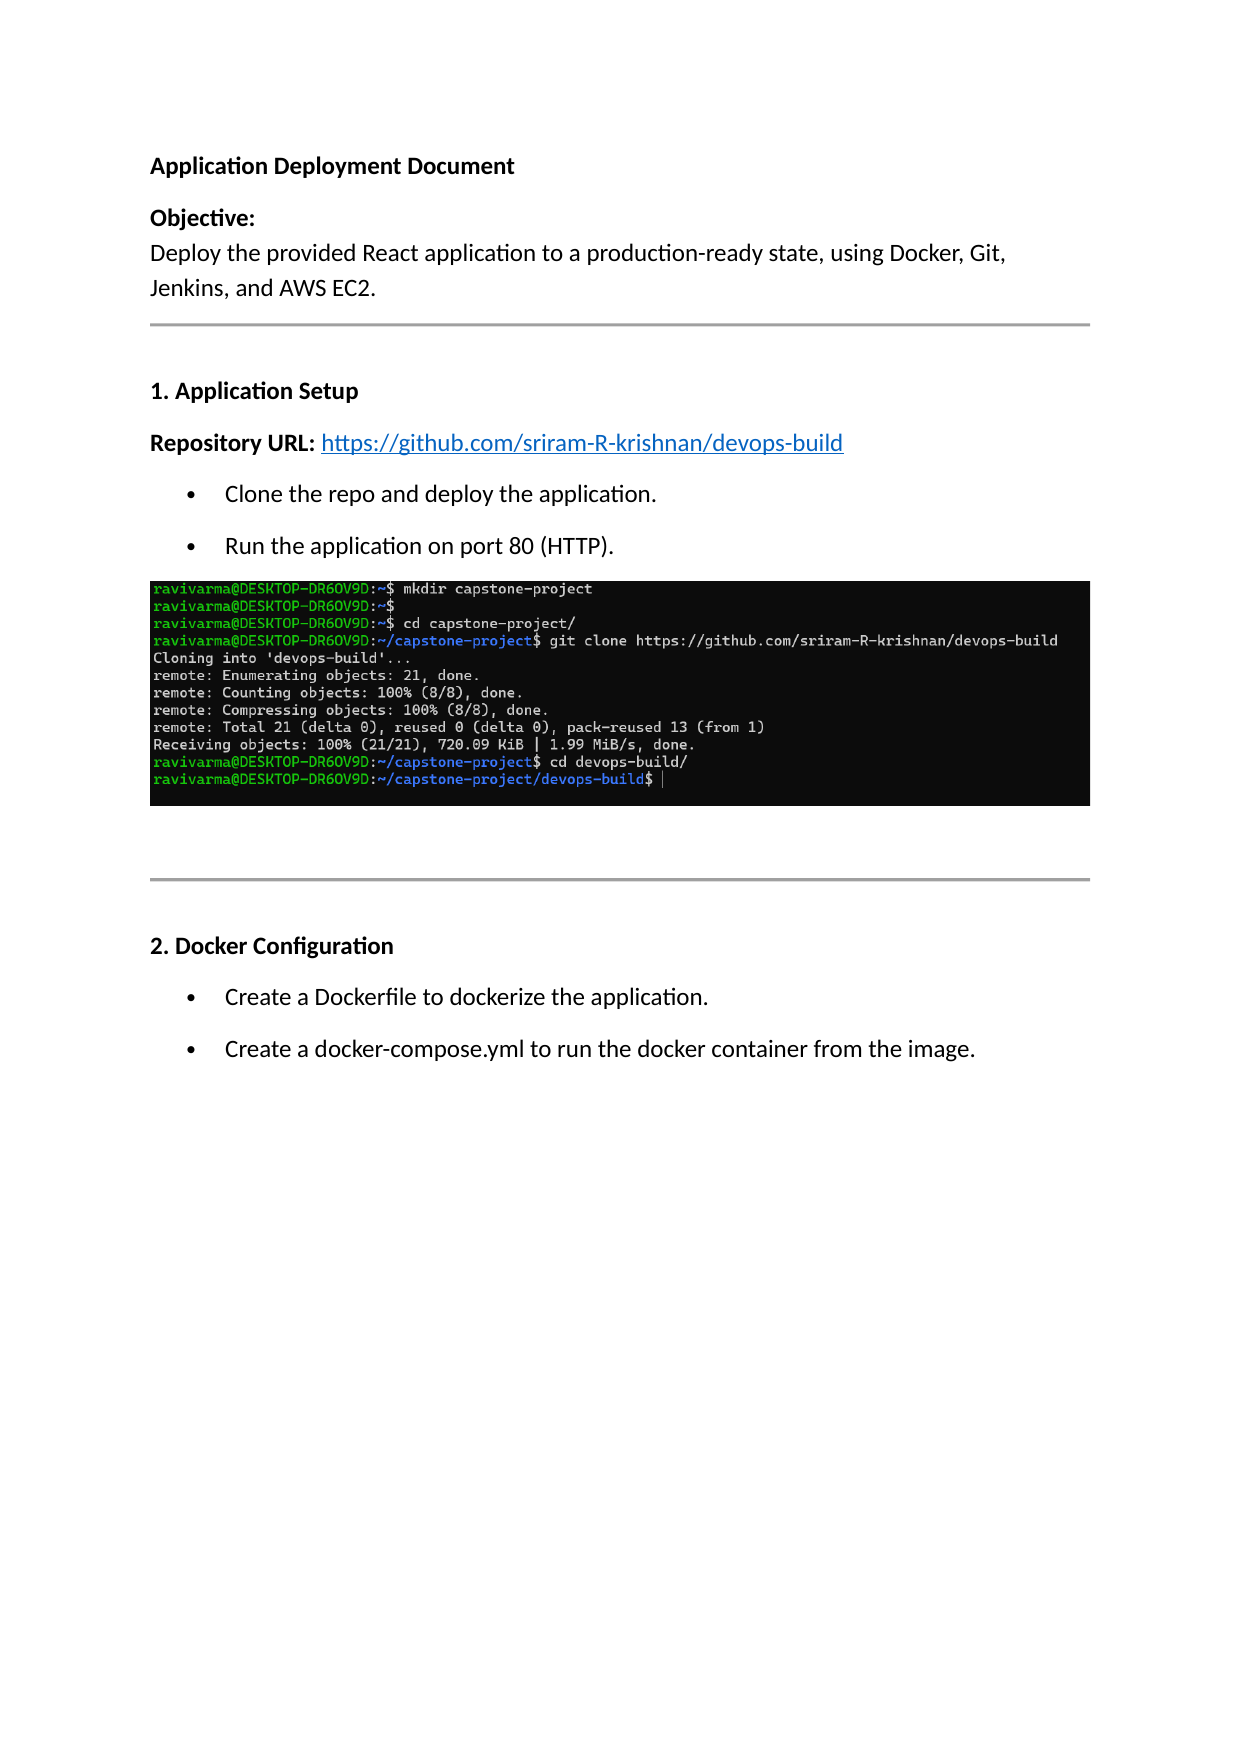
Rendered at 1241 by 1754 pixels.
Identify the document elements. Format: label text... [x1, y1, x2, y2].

text Objective: Deploy the provided React application to a production-ready state, using Docker, Git, Jenkins, and AWS EC2. [150, 202, 1090, 302]
text Repository URL: https://github.com/sriram-R-krishnan/devops-build [150, 427, 1090, 457]
list Create a docker-compose.yml to run the docker container from the image. [187, 1033, 1090, 1064]
list Run the application on port 80 (HTTP). [187, 530, 1090, 561]
list Clone the repo and deploy the application. [187, 478, 1090, 509]
text 1. Application Setup [150, 375, 1090, 406]
list Create a Dockerfile to dockerize the application. [187, 982, 1090, 1012]
picture [150, 581, 1091, 806]
text 2. Docker Configuration [150, 930, 1090, 960]
text Application Deployment Document [150, 150, 1090, 181]
